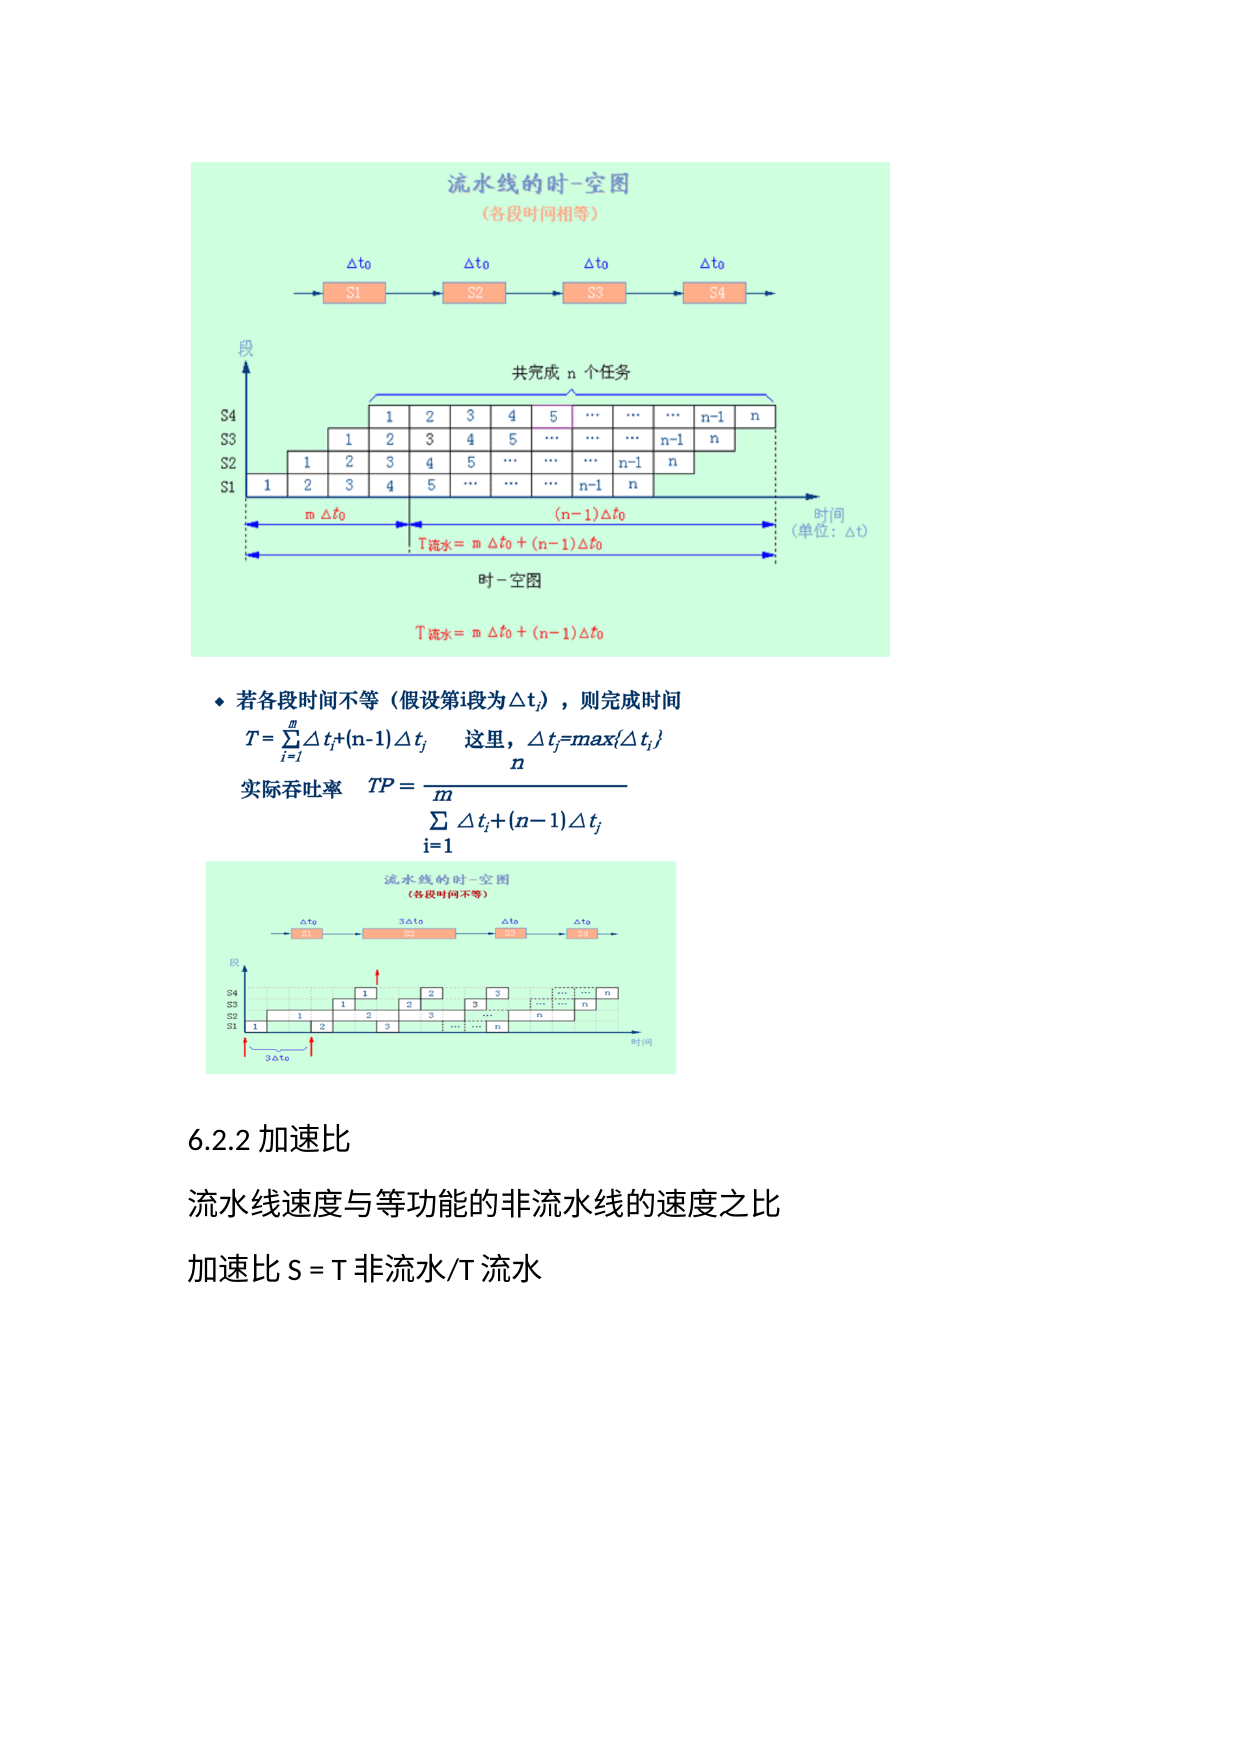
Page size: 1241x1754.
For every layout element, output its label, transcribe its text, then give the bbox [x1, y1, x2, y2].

text 6.2.2 加速比 [187, 1104, 1053, 1169]
picture [187, 682, 696, 1075]
text 加速比S = T非流水/T流水 [187, 1234, 1053, 1299]
text 流水线速度与等功能的非流水线的速度之比 [187, 1169, 1053, 1234]
picture [187, 162, 890, 657]
